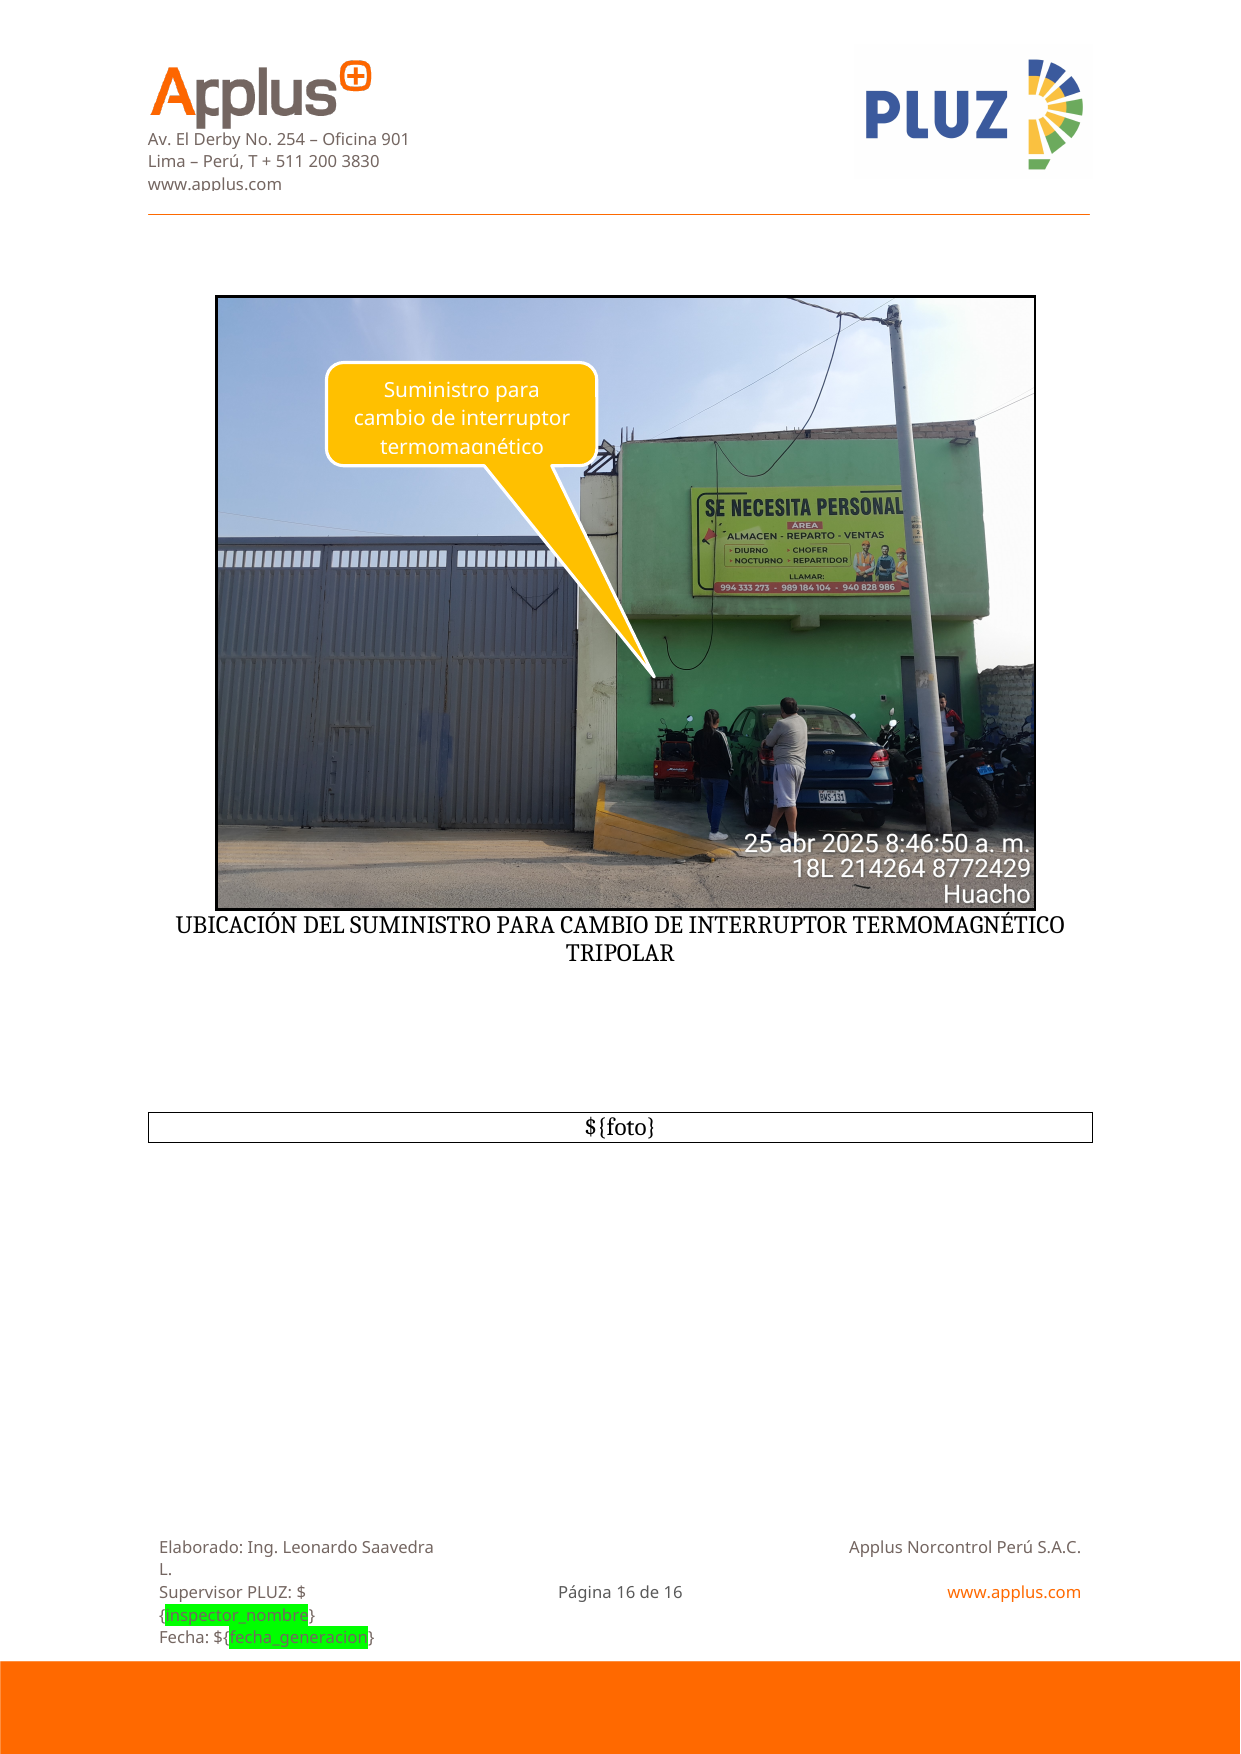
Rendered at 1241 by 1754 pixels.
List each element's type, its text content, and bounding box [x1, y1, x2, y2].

text UBICACIÓN DEL SUMINISTRO PARA CAMBIO DE INTERRUPTOR TERMOMAGNÉTICO TRIPOLAR [148, 911, 1092, 968]
table_header ${foto} [149, 1113, 1092, 1142]
picture [0, 0, 1240, 1754]
